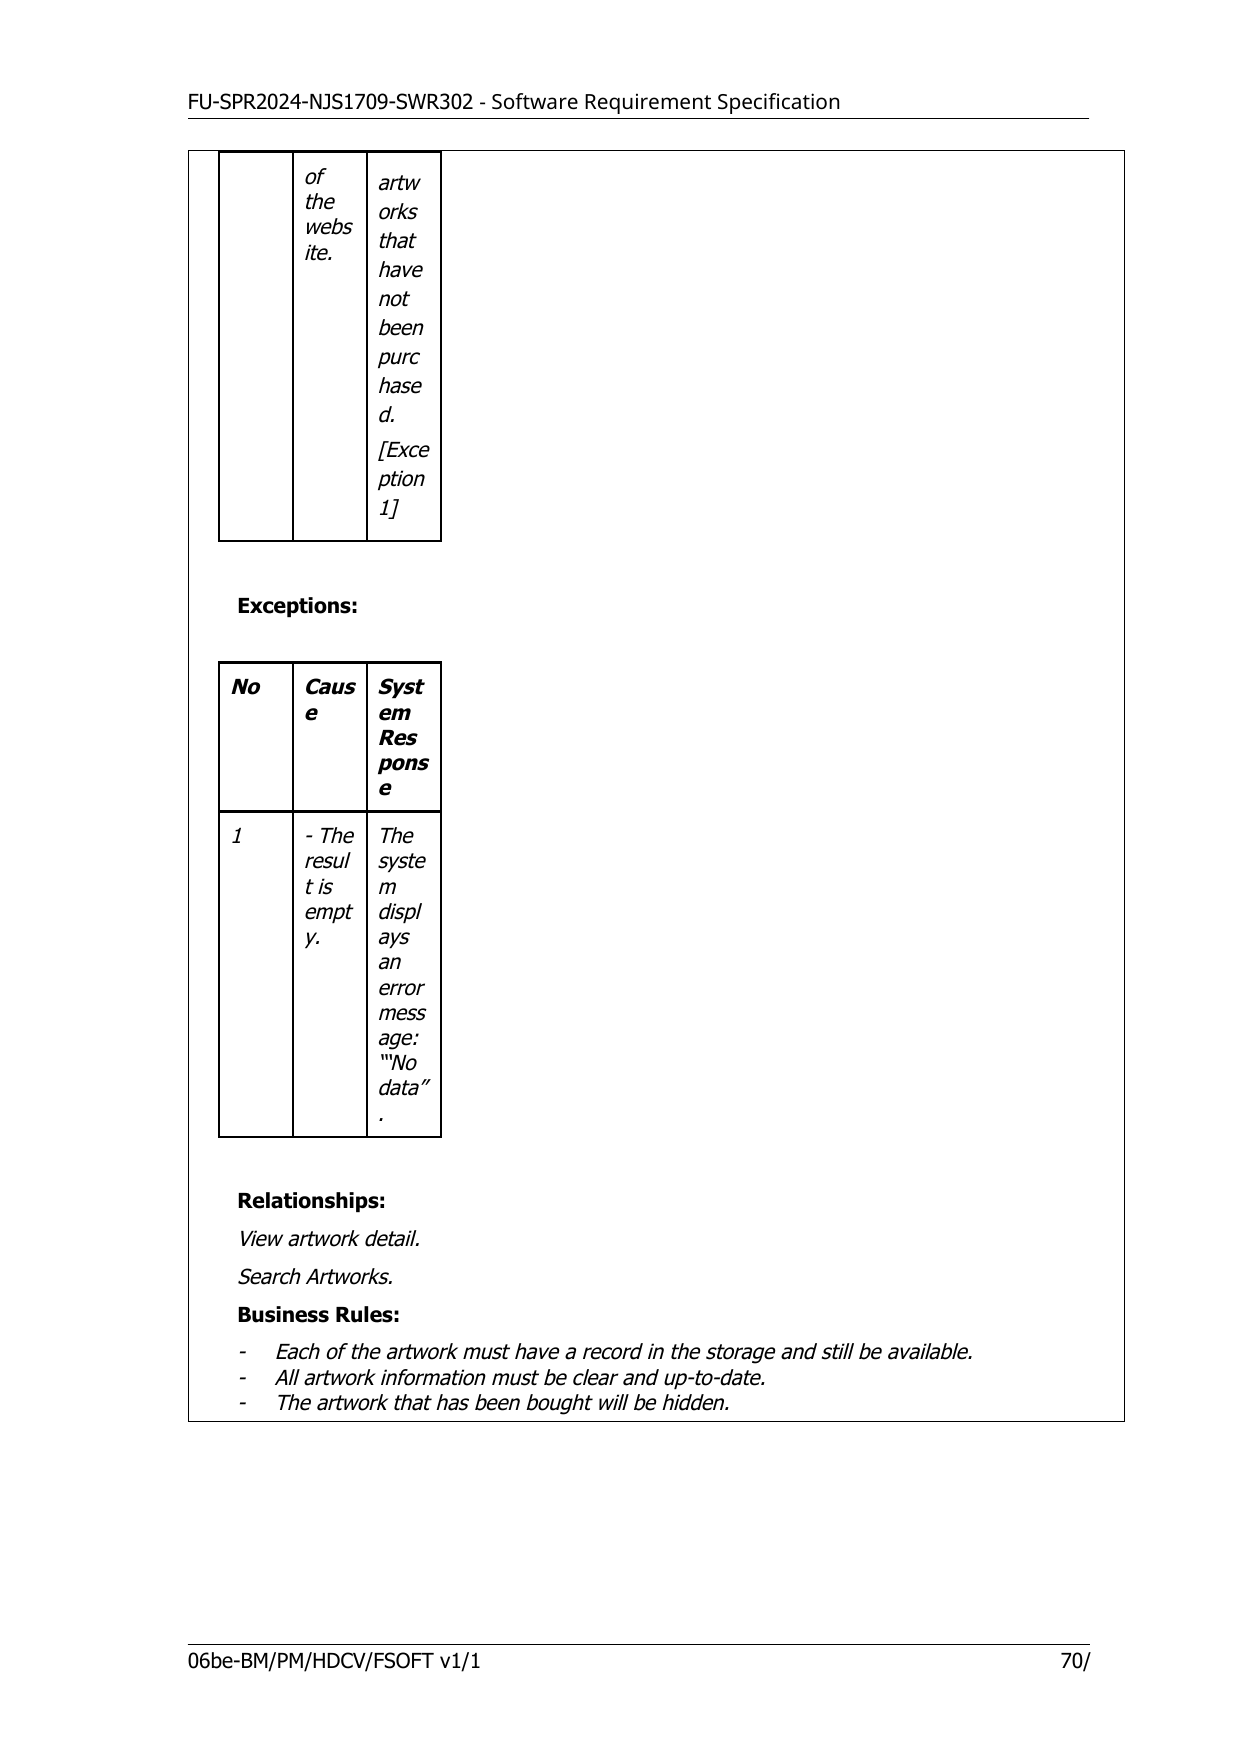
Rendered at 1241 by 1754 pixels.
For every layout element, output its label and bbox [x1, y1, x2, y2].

table_cell [189, 151, 1124, 1421]
